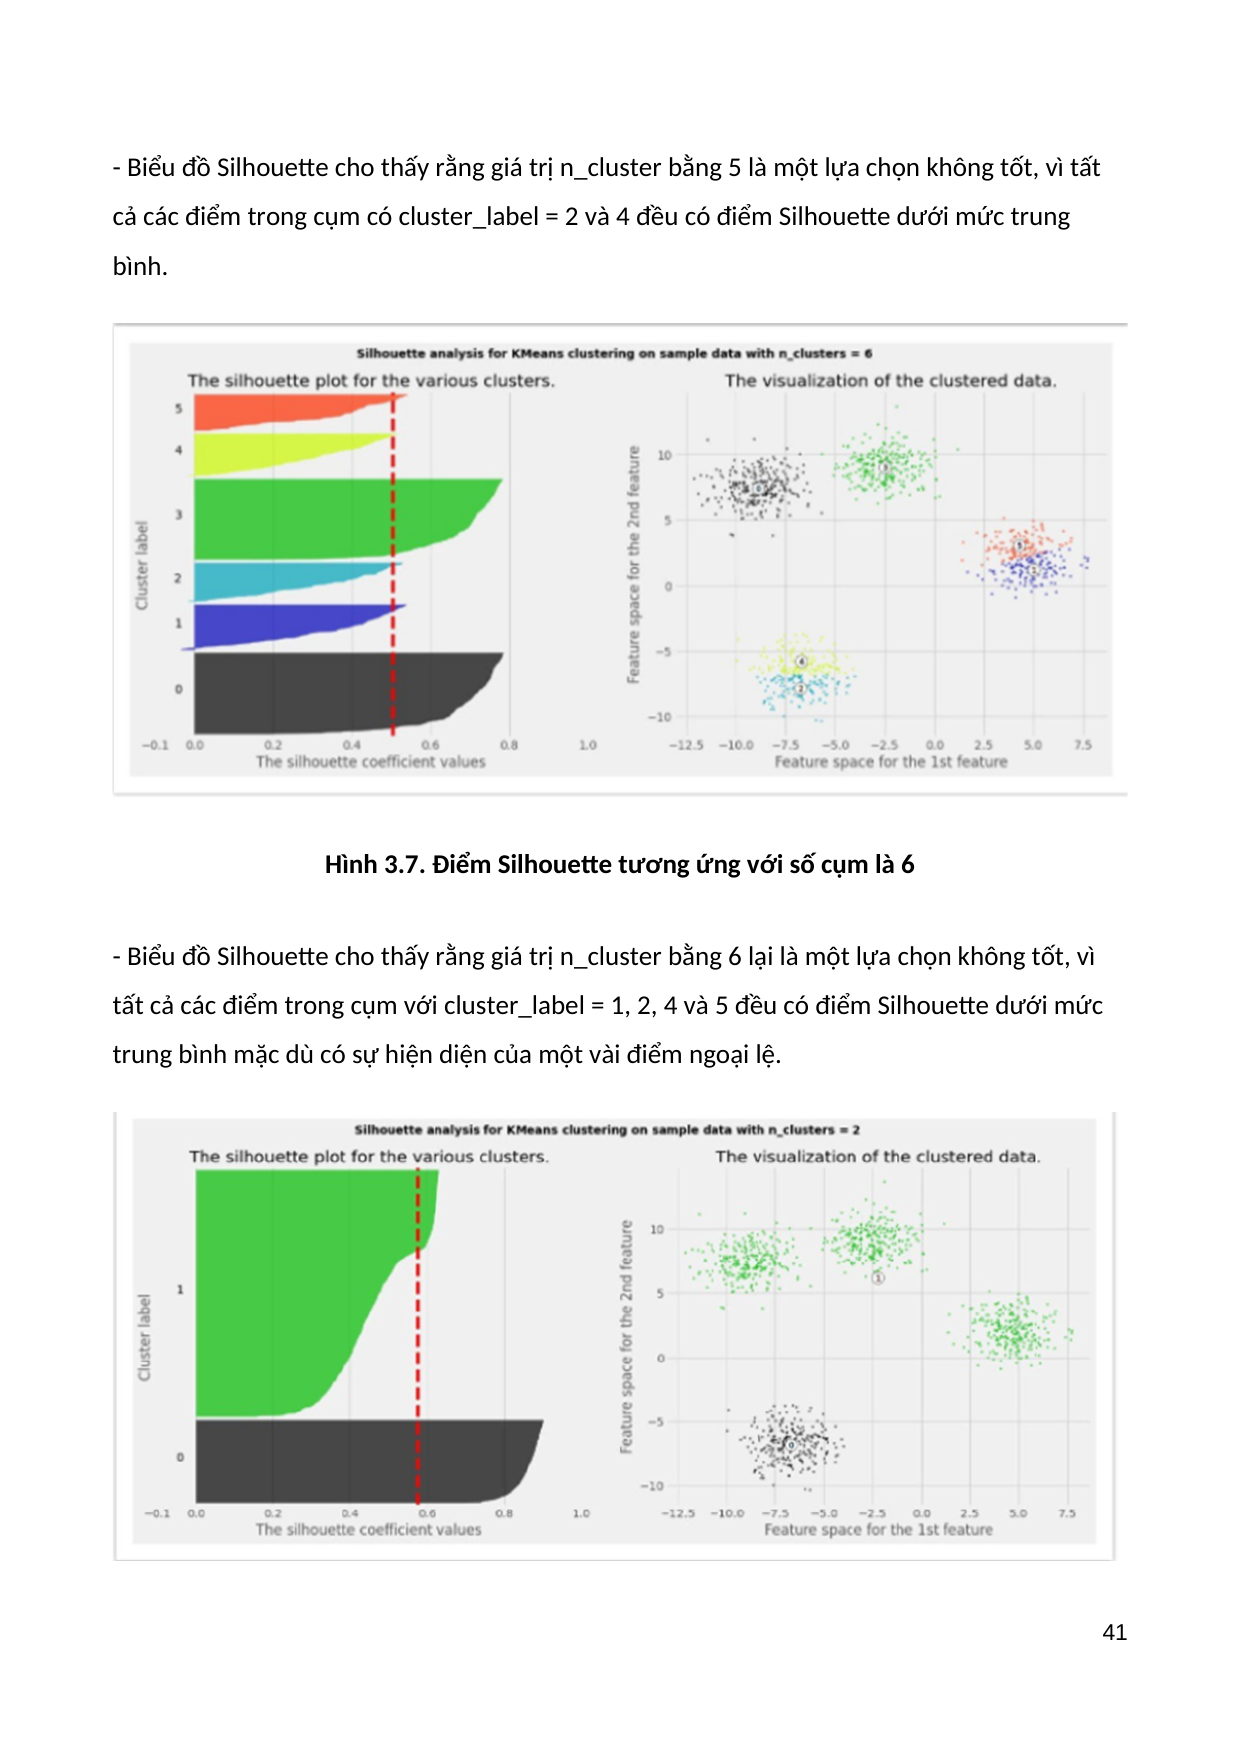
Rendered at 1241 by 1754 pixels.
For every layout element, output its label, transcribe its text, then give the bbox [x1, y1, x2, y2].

text - Biểu đồ Silhouette cho thấy rằng giá trị n_cluster bằng 5 là một lựa chọn không tốt, vì tất cả các điểm trong cụm có cluster_label = 2 và 4 đều có điểm Silhouette dưới mức trung bình. [112, 150, 1128, 282]
text - Biểu đồ Silhouette cho thấy rằng giá trị n_cluster bằng 6 lại là một lựa chọn không tốt, vì tất cả các điểm trong cụm với cluster_label = 1, 2, 4 và 5 đều có điểm Silhouette dưới mức trung bình mặc dù có sự hiện diện của một vài điểm ngoại lệ. [112, 939, 1128, 1071]
picture [112, 1112, 1128, 1561]
picture [112, 323, 1128, 797]
text Hình 3.7. Điểm Silhouette tương ứng với số cụm là 6 [112, 848, 1128, 881]
